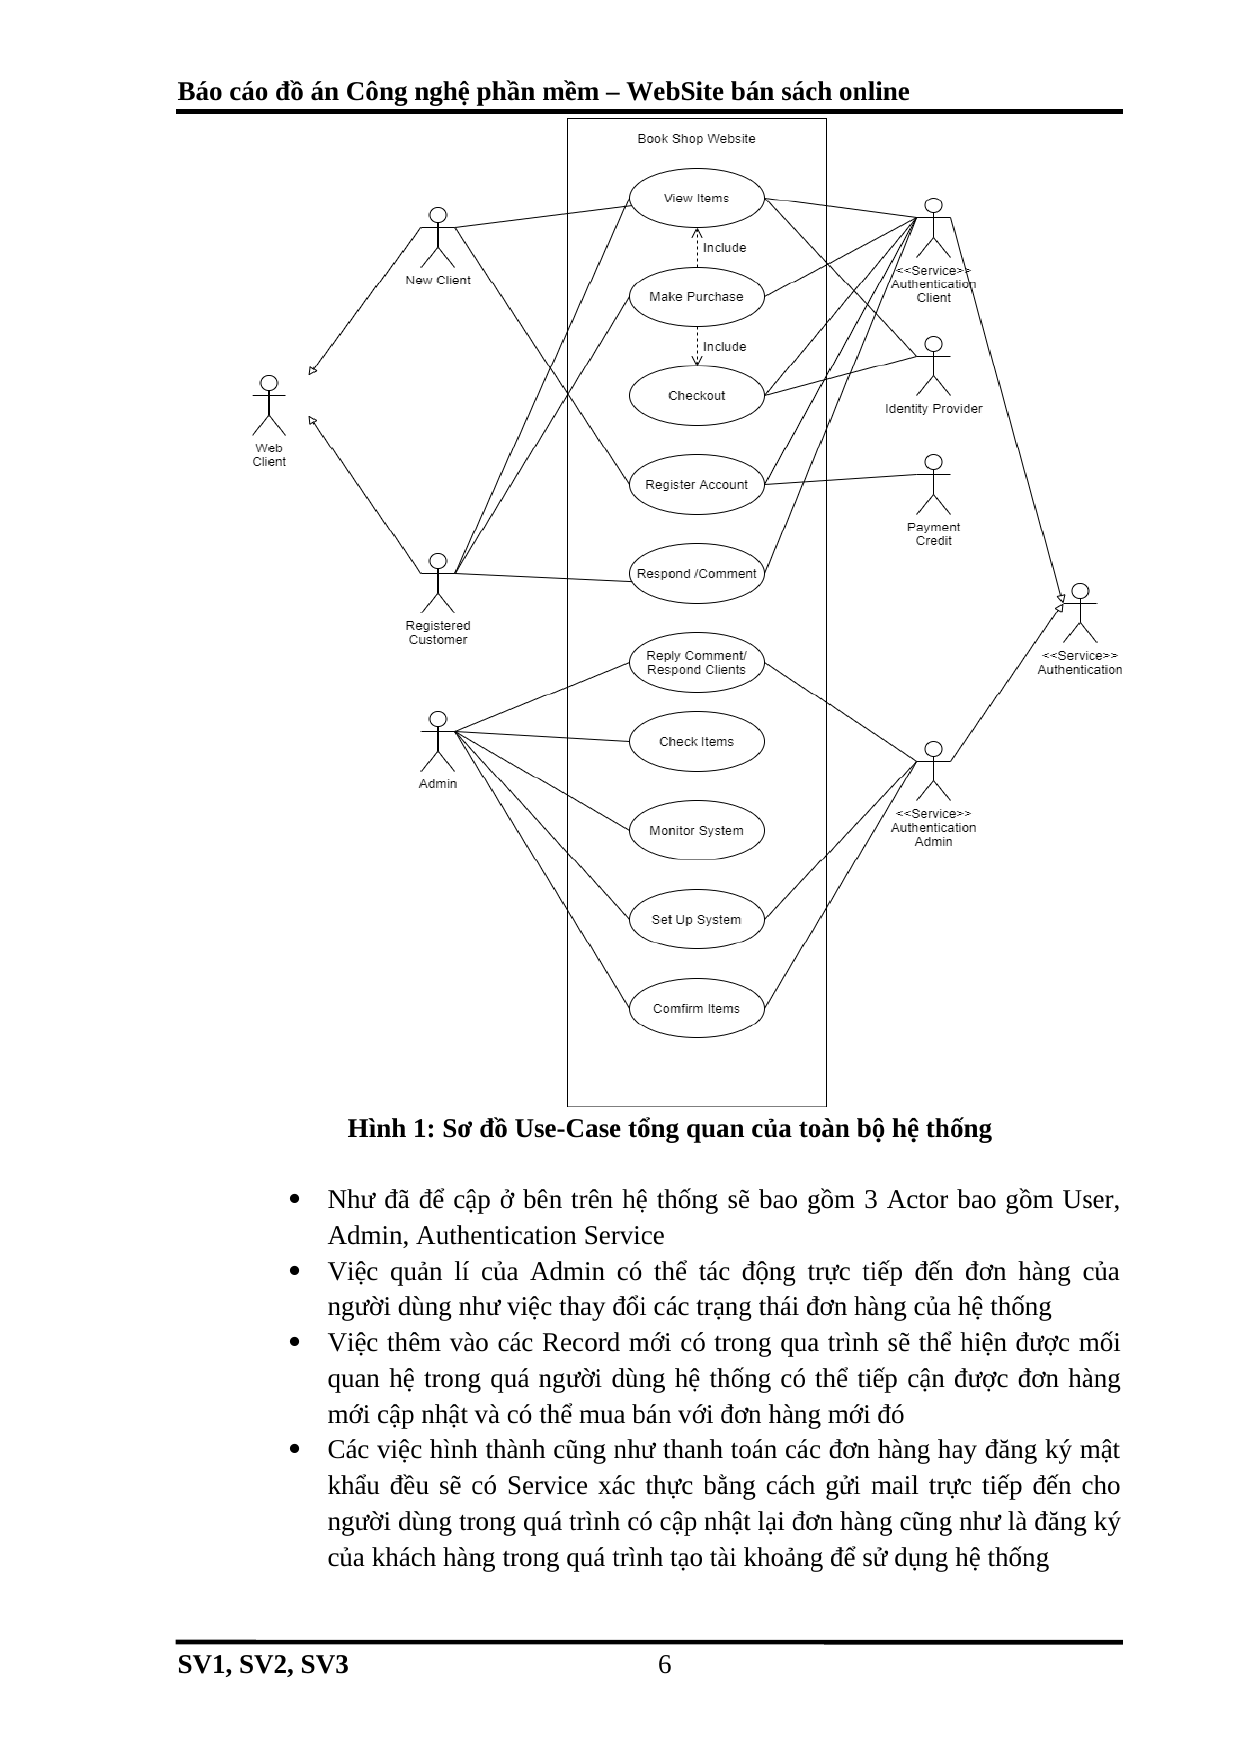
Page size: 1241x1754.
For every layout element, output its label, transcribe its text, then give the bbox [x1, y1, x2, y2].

list Các việc hình thành cũng như thanh toán các đơn hàng hay đăng ký mật khẩu đều sẽ có Service xác thực bằng cách gửi mail trực tiếp đến cho người dùng trong quá trình có cập nhật lại đơn hàng cũng như là đăng ký của khách hàng trong quá trình tạo tài khoảng để sử dụng hệ thống [290, 1433, 1122, 1572]
list Việc quản lí của Admin có thể tác động trực tiếp đến đơn hàng của người dùng như việc thay đổi các trạng thái đơn hàng của hệ thống [290, 1255, 1122, 1322]
list Như đã để cập ở bên trên hệ thống sẽ bao gồm 3 Actor bao gồm User, Admin, Authentication Service [290, 1183, 1122, 1250]
list Việc thêm vào các Record mới có trong qua trình sẽ thể hiện được mối quan hệ trong quá người dùng hệ thống có thể tiếp cận được đơn hàng mới cập nhật và có thể mua bán với đơn hàng mới đó [290, 1326, 1122, 1429]
text Hình 1: Sơ đồ Use-Case tổng quan của toàn bộ hệ thống [177, 1112, 1122, 1143]
picture [252, 118, 1124, 1107]
